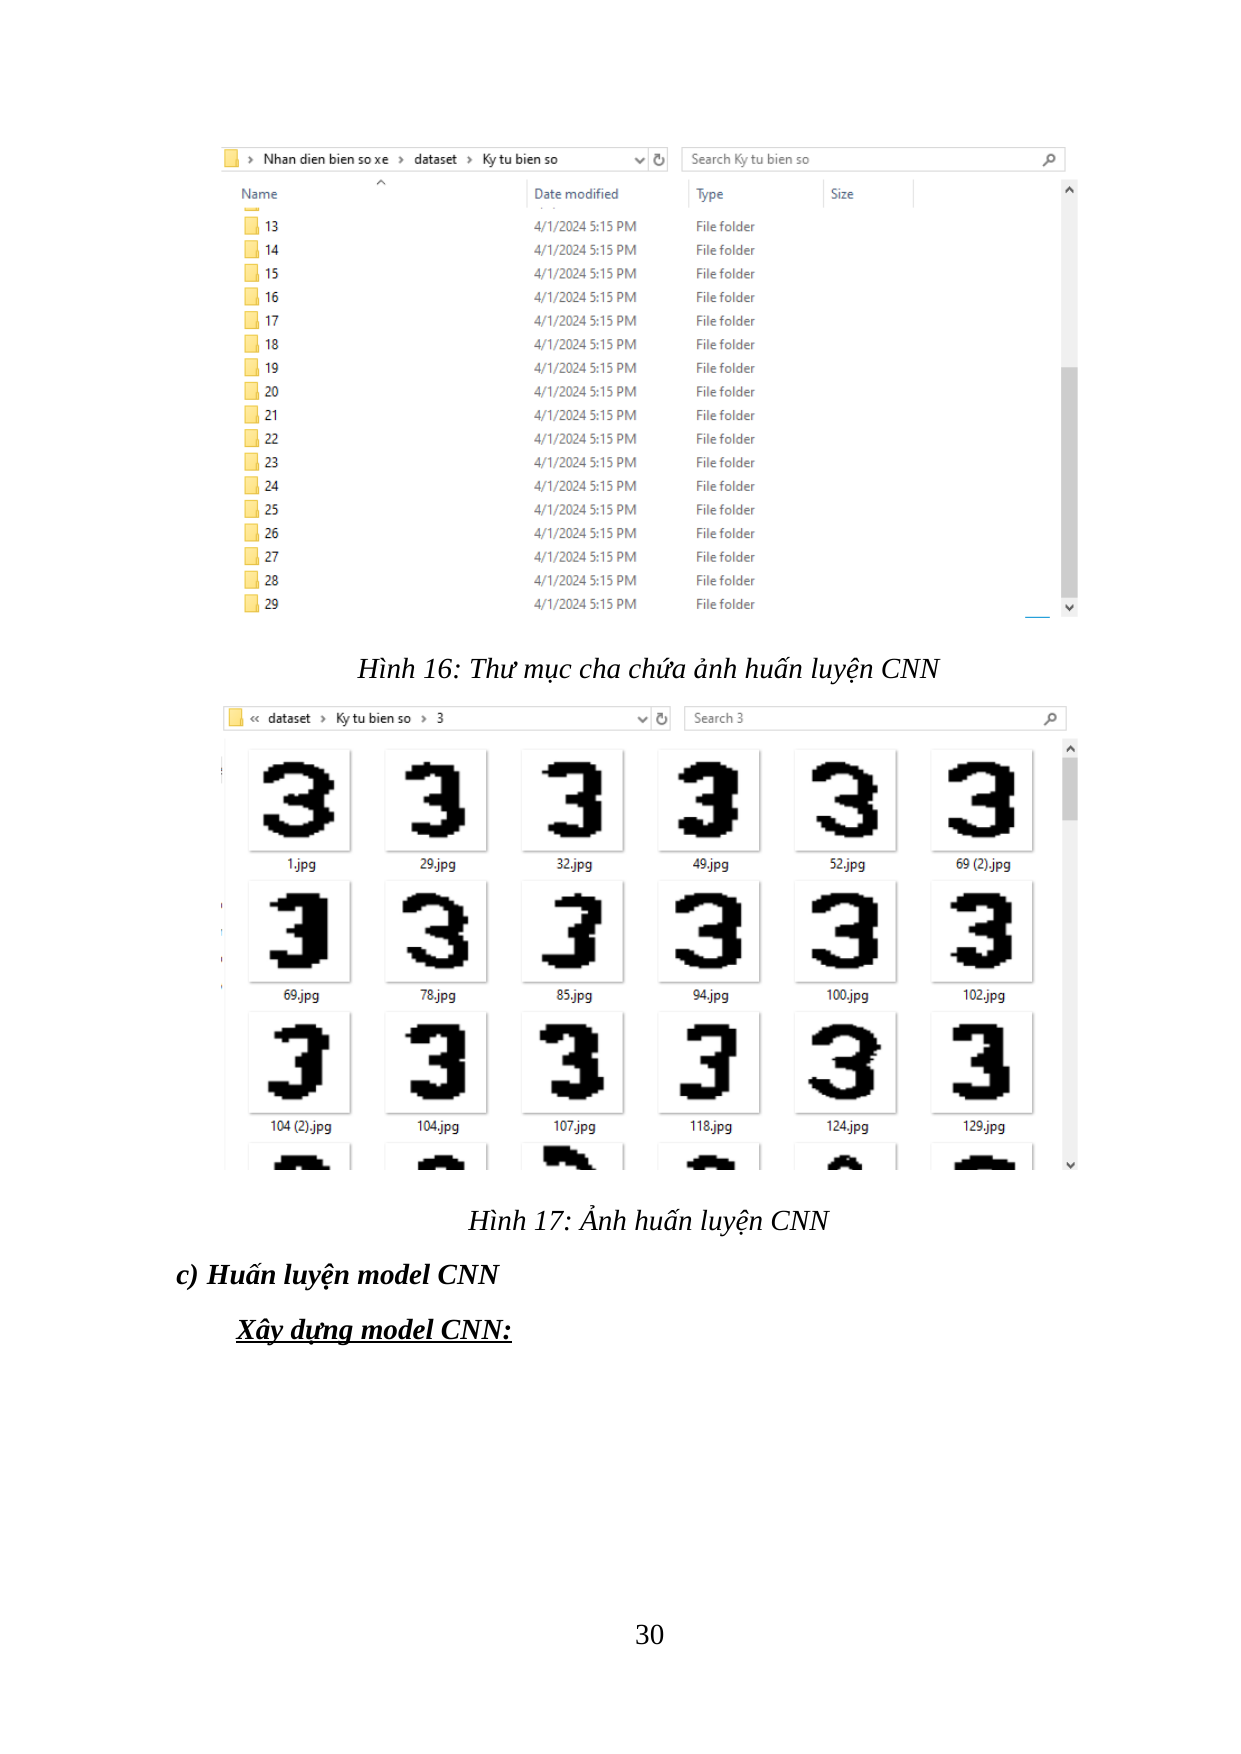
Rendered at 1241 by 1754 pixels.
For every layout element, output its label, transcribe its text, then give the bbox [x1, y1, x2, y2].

picture [221, 705, 1078, 1170]
subtitle Huấn luyện model CNN [176, 1257, 1122, 1291]
text Xây dựng model CNN: [177, 1312, 1122, 1345]
text Hình 16: Thư mục cha chứa ảnh huấn luyện CNN [177, 651, 1122, 685]
picture [221, 147, 1078, 618]
text Hình 17: Ảnh huấn luyện CNN [177, 1203, 1122, 1237]
